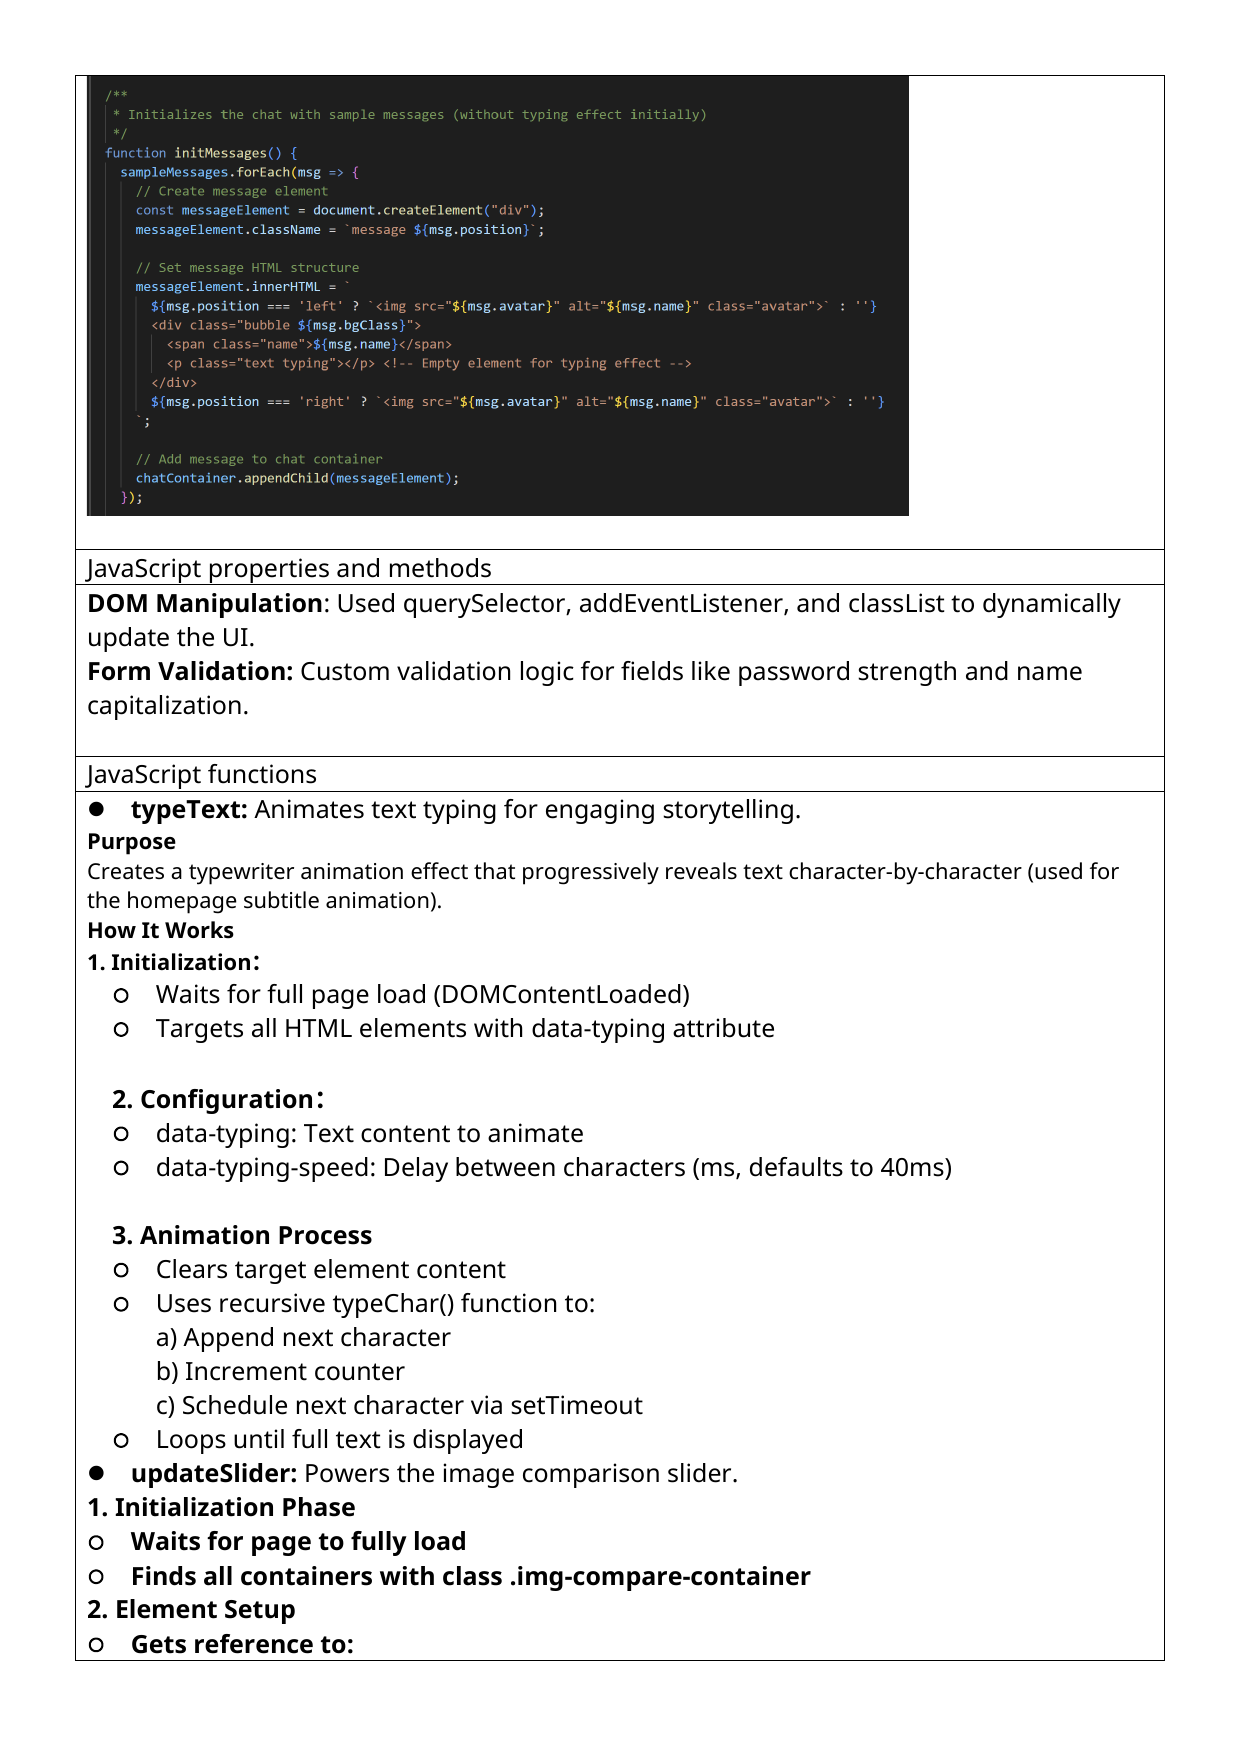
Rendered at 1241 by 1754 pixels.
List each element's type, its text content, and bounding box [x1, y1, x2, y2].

table_cell JavaScript properties and methods [76, 550, 1164, 584]
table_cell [76, 792, 1164, 1660]
table_cell DOM Manipulation: Used querySelector, addEventListener, and classList to dynamically update the UI. Form Validation: Custom validation logic for fields like password strength and name capitalization. [76, 585, 1164, 756]
picture [86, 76, 909, 516]
table_cell JavaScript functions [76, 757, 1164, 791]
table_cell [76, 76, 1164, 549]
